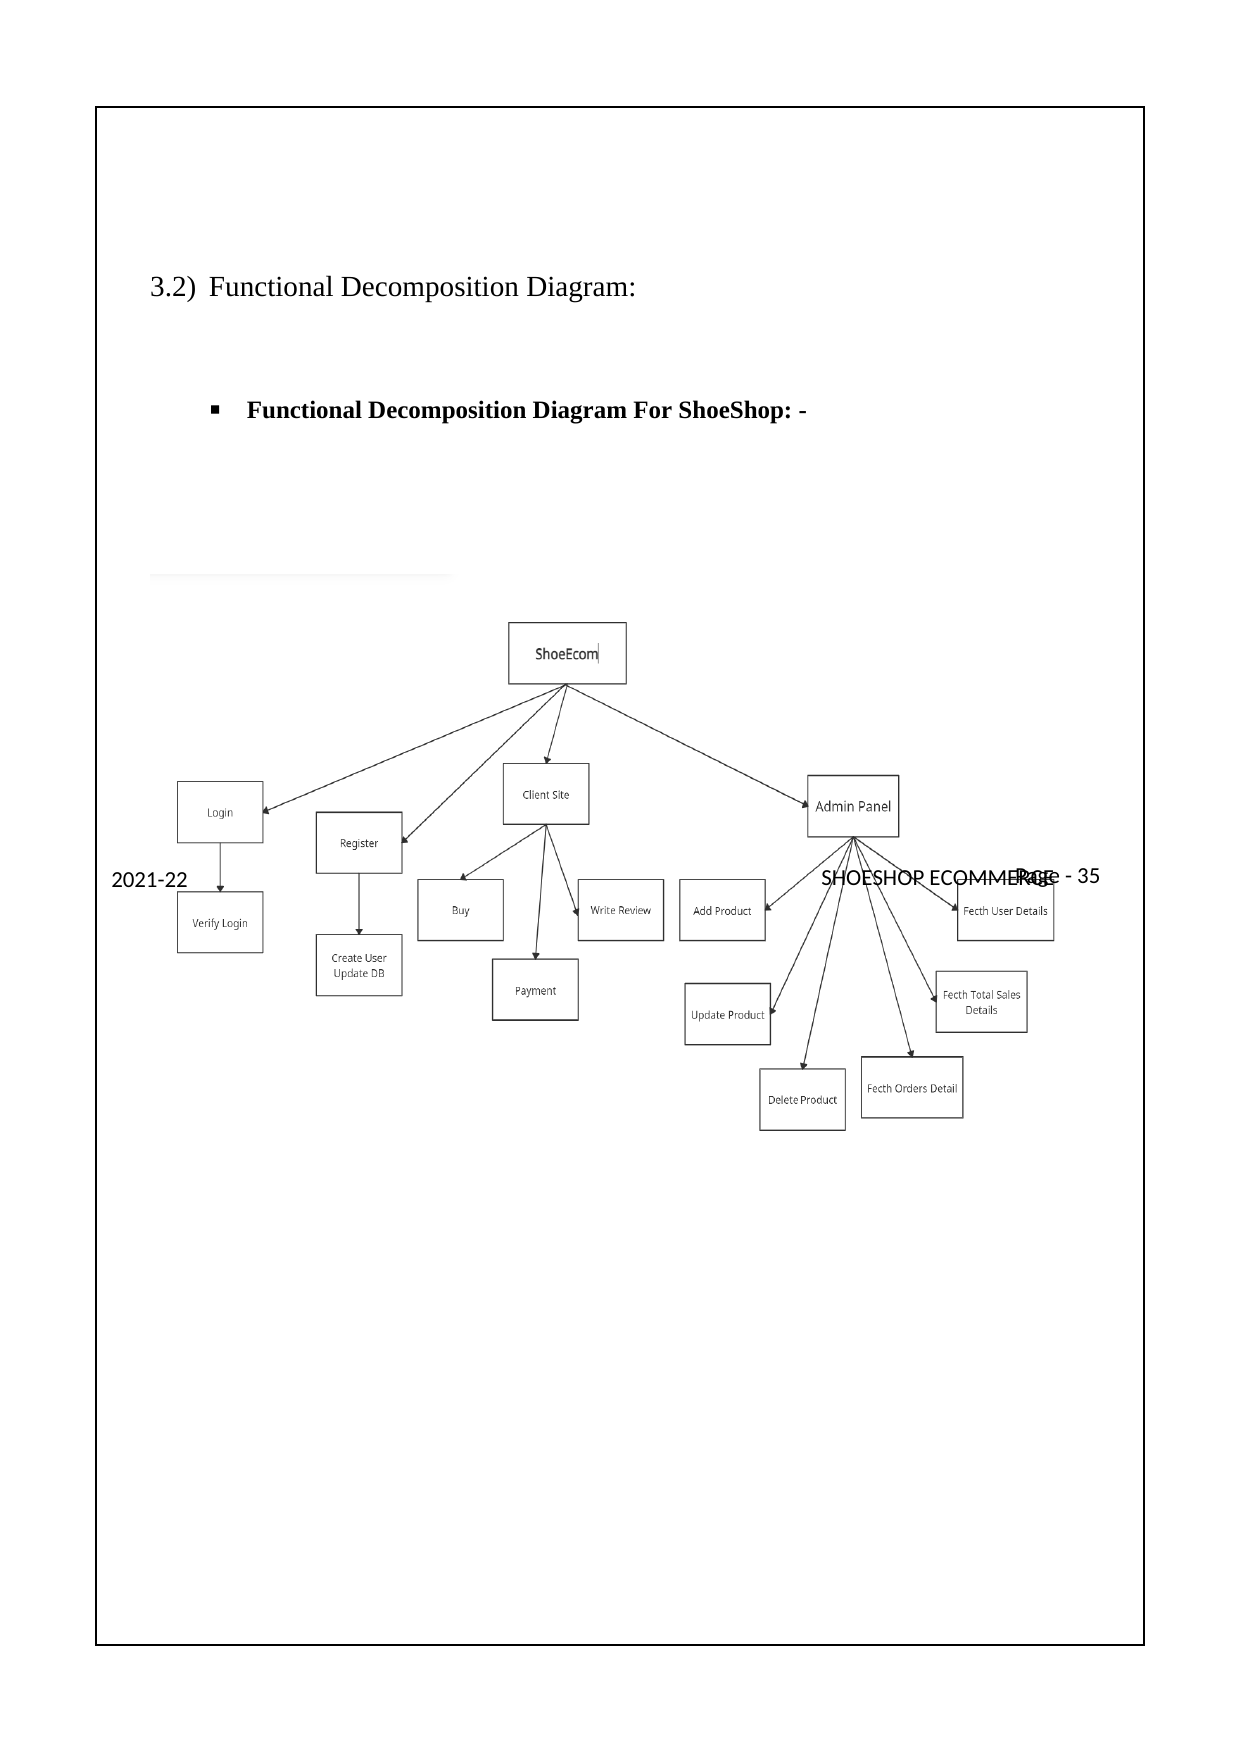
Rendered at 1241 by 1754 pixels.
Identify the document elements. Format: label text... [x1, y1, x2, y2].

text 3.2) Functional Decomposition Diagram: [150, 269, 1090, 303]
list Functional Decomposition Diagram For ShoeShop: - [209, 395, 1072, 424]
picture [150, 574, 1091, 1145]
